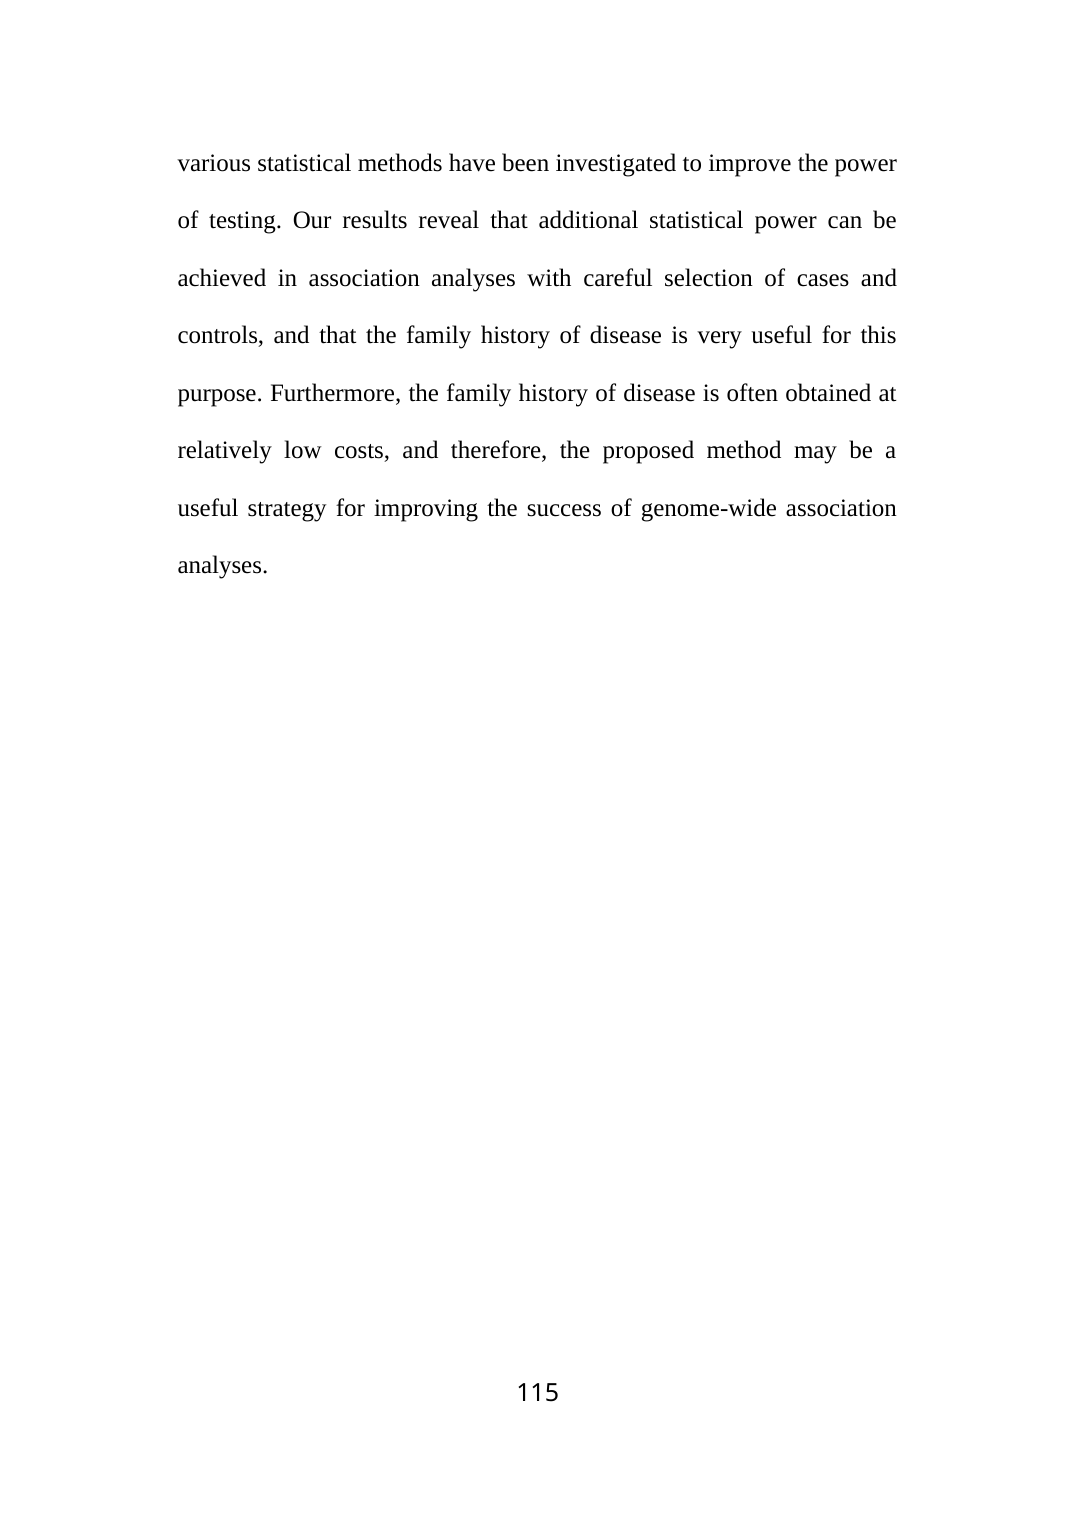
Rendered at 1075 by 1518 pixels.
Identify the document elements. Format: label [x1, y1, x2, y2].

text [177, 148, 898, 579]
